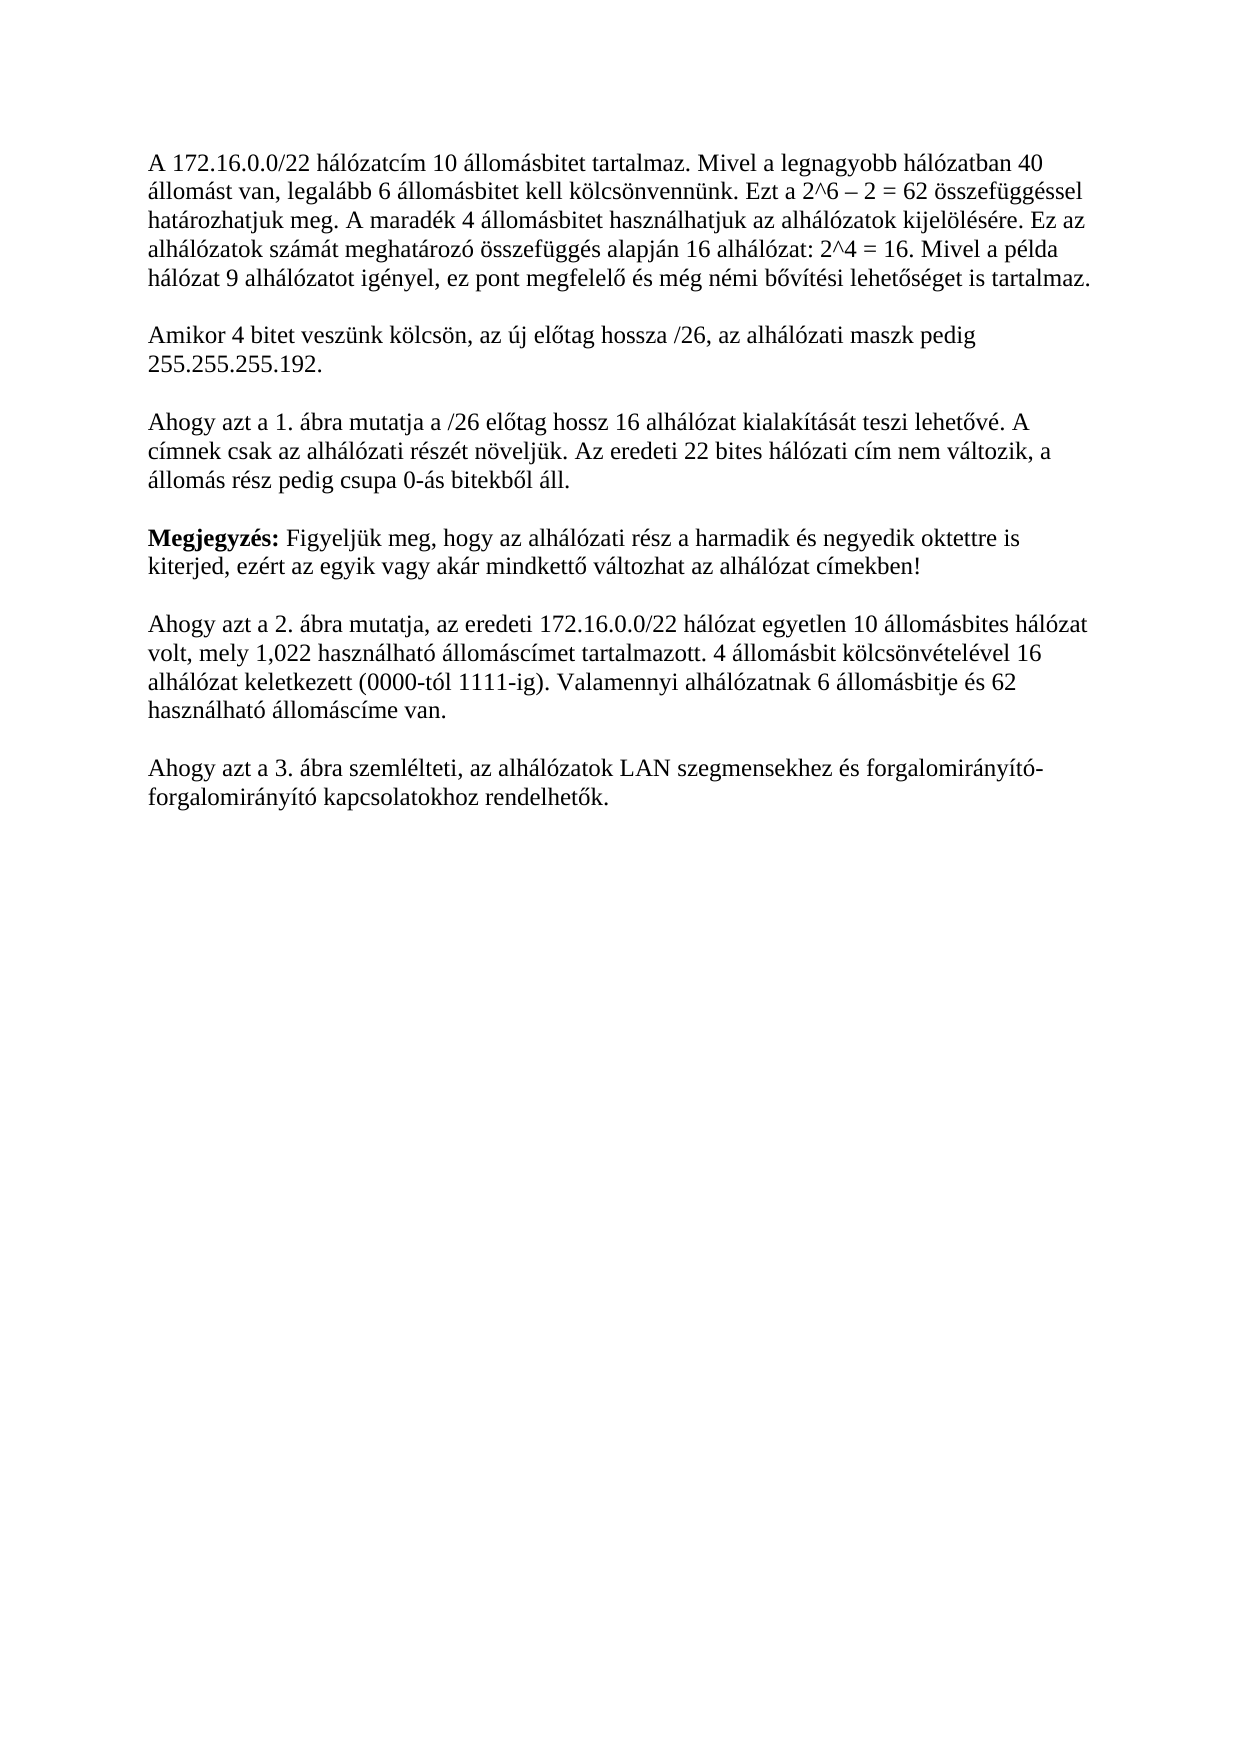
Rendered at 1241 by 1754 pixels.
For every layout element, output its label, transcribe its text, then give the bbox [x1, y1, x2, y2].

text Ahogy azt a 3. ábra szemlélteti, az alhálózatok LAN szegmensekhez és forgalomirányító-forgalomirányító kapcsolatokhoz rendelhetők. [148, 753, 1093, 811]
text Ahogy azt a 1. ábra mutatja a /26 előtag hossz 16 alhálózat kialakítását teszi lehetővé. A címnek csak az alhálózati részét növeljük. Az eredeti 22 bites hálózati cím nem változik, a állomás rész pedig csupa 0-ás bitekből áll. [148, 407, 1093, 493]
text Ahogy azt a 2. ábra mutatja, az eredeti 172.16.0.0/22 hálózat egyetlen 10 állomásbites hálózat volt, mely 1,022 használható állomáscímet tartalmazott. 4 állomásbit kölcsönvételével 16 alhálózat keletkezett (0000-tól 1111-ig). Valamennyi alhálózatnak 6 állomásbitje és 62 használható állomáscíme van. [148, 609, 1093, 724]
text A 172.16.0.0/22 hálózatcím 10 állomásbitet tartalmaz. Mivel a legnagyobb hálózatban 40 állomást van, legalább 6 állomásbitet kell kölcsönvennünk. Ezt a 2^6 – 2 = 62 összefüggéssel határozhatjuk meg. A maradék 4 állomásbitet használhatjuk az alhálózatok kijelölésére. Ez az alhálózatok számát meghatározó összefüggés alapján 16 alhálózat: 2^4 = 16. Mivel a példa hálózat 9 alhálózatot igényel, ez pont megfelelő és még némi bővítési lehetőséget is tartalmaz. [148, 148, 1093, 291]
text Amikor 4 bitet veszünk kölcsön, az új előtag hossza /26, az alhálózati maszk pedig 255.255.255.192. [148, 321, 1093, 378]
text Megjegyzés: Figyeljük meg, hogy az alhálózati rész a harmadik és negyedik oktettre is kiterjed, ezért az egyik vagy akár mindkettő változhat az alhálózat címekben! [148, 523, 1093, 580]
